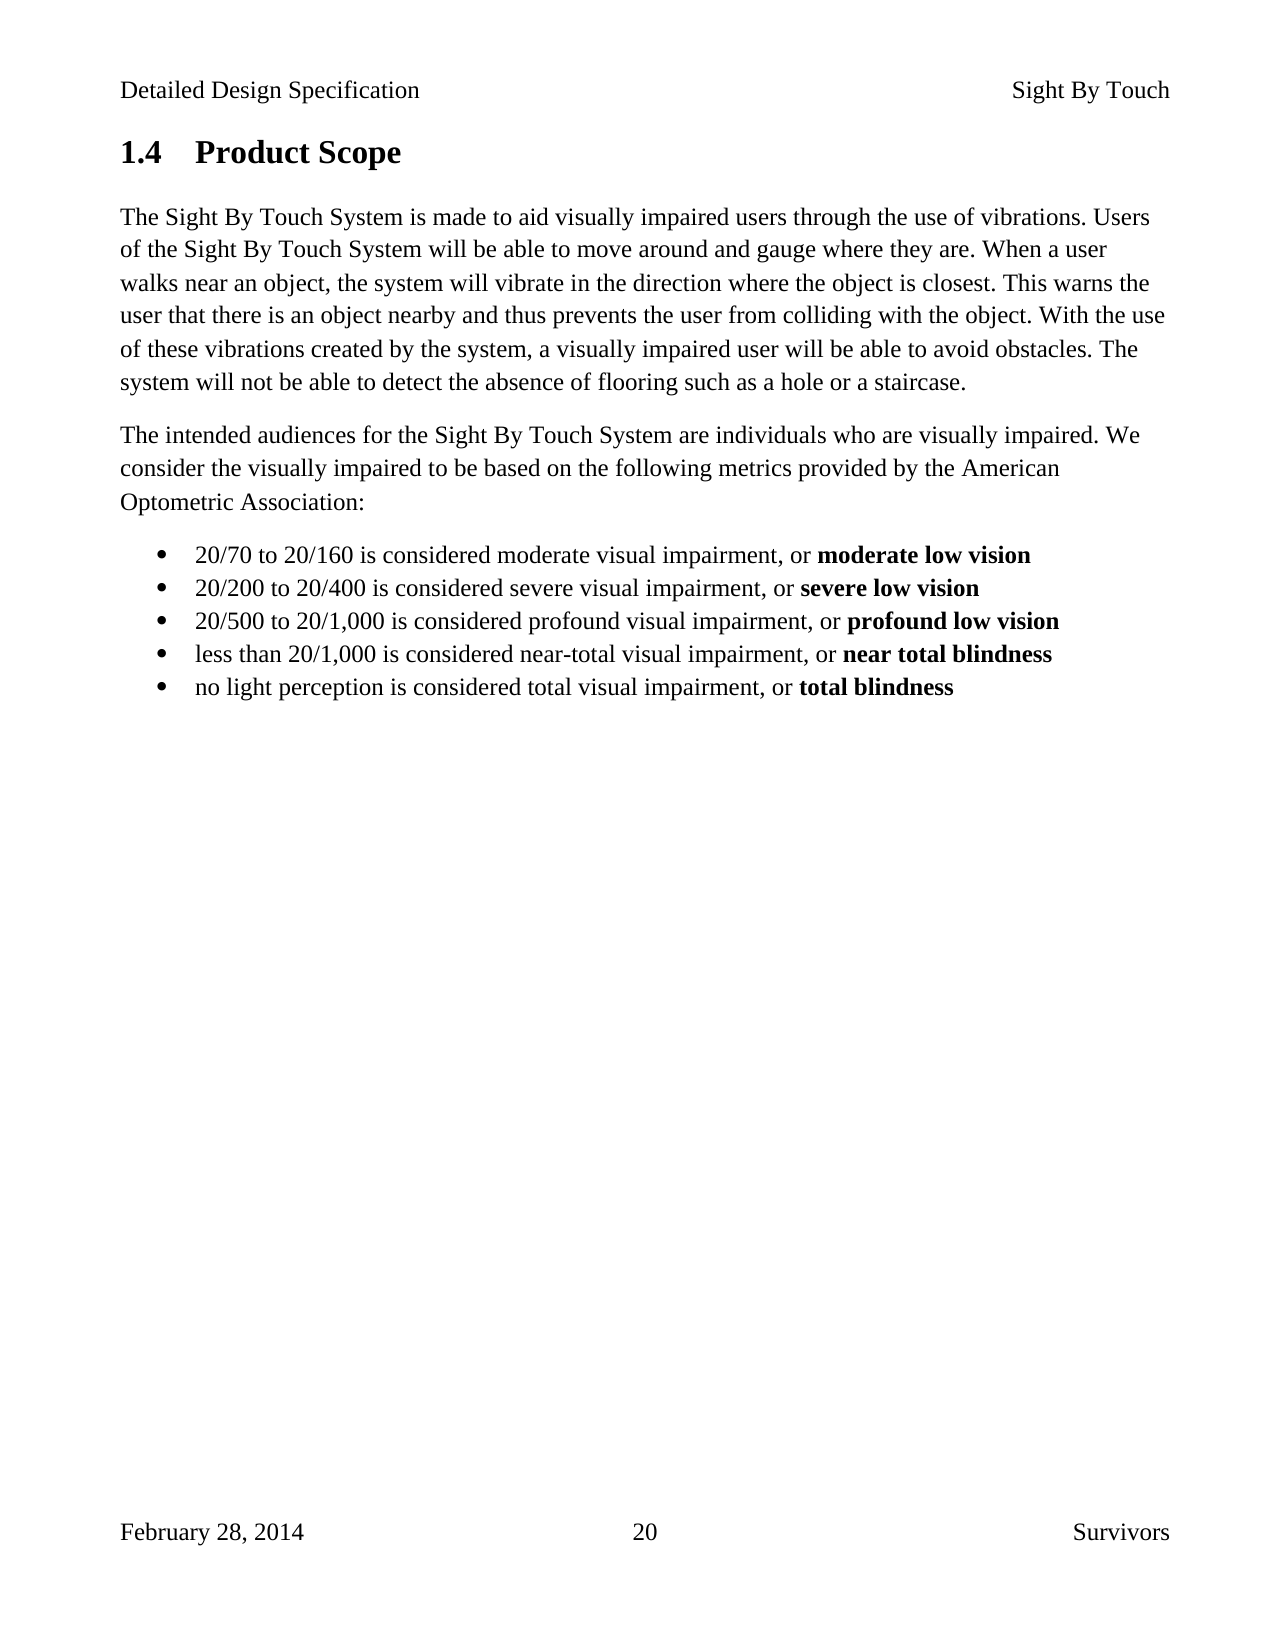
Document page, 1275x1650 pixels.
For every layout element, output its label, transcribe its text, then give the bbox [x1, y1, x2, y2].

list 20/500 to 20/1,000 is considered profound visual impairment, or profound low vision [157, 606, 1170, 635]
list no light perception is considered total visual impairment, or total blindness [157, 672, 1170, 701]
list 20/200 to 20/400 is considered severe visual impairment, or severe low vision [157, 573, 1170, 602]
text The intended audiences for the Sight By Touch System are individuals who are visually impaired. We consider the visually impaired to be based on the following metrics provided by the American Optometric Association: [120, 421, 1170, 515]
list 20/70 to 20/160 is considered moderate visual impairment, or moderate low vision [157, 540, 1170, 569]
subtitle Product Scope [120, 132, 1170, 171]
text The Sight By Touch System is made to aid visually impaired users through the use of vibrations. Users of the Sight By Touch System will be able to move around and gauge where they are. When a user walks near an object, the system will vibrate in the direction where the object is closest. This warns the user that there is an object nearby and thus prevents the user from colliding with the object. With the use of these vibrations created by the system, a visually impaired user will be able to avoid obstacles. The system will not be able to detect the absence of flooring such as a hole or a staircase. [120, 202, 1170, 395]
list less than 20/1,000 is considered near-total visual impairment, or near total blindness [157, 639, 1170, 668]
